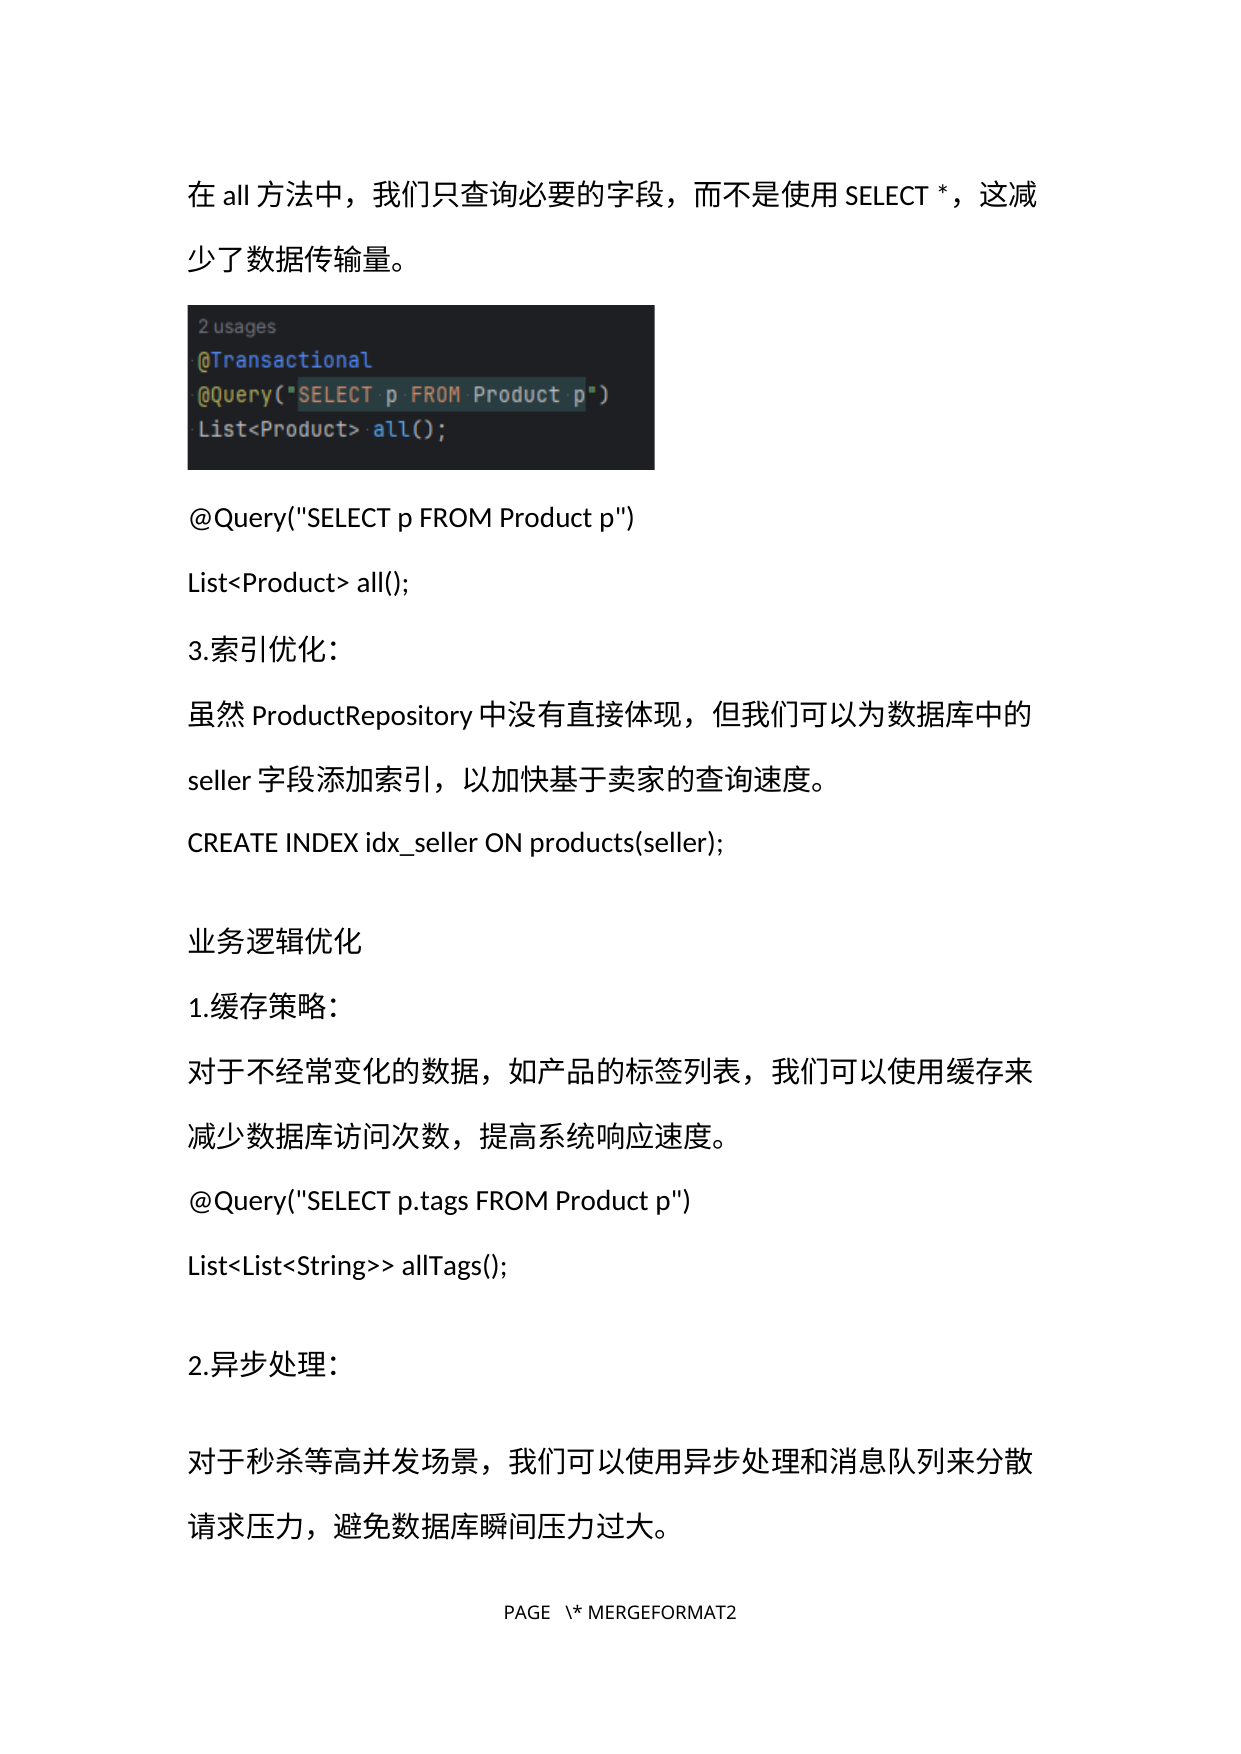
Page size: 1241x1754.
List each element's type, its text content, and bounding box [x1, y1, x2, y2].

text 1.缓存策略： [187, 972, 1053, 1037]
text List<Product> all(); [187, 550, 1053, 615]
text 业务逻辑优化 [187, 907, 1053, 972]
text 2.异步处理： [187, 1330, 1053, 1395]
text 对于不经常变化的数据，如产品的标签列表，我们可以使用缓存来减少数据库访问次数，提高系统响应速度。 [187, 1037, 1053, 1167]
text 3.索引优化： [187, 615, 1053, 680]
text List<List<String>> allTags(); [187, 1232, 1053, 1297]
text CREATE INDEX idx_seller ON products(seller); [187, 810, 1053, 875]
text @Query("SELECT p FROM Product p") [187, 485, 1053, 550]
text 在all方法中，我们只查询必要的字段，而不是使用SELECT *，这减少了数据传输量。 [187, 160, 1053, 290]
text @Query("SELECT p.tags FROM Product p") [187, 1167, 1053, 1232]
text 对于秒杀等高并发场景，我们可以使用异步处理和消息队列来分散请求压力，避免数据库瞬间压力过大。 [187, 1427, 1053, 1557]
text 虽然ProductRepository中没有直接体现，但我们可以为数据库中的seller字段添加索引，以加快基于卖家的查询速度。 [187, 680, 1053, 810]
picture [187, 305, 655, 470]
